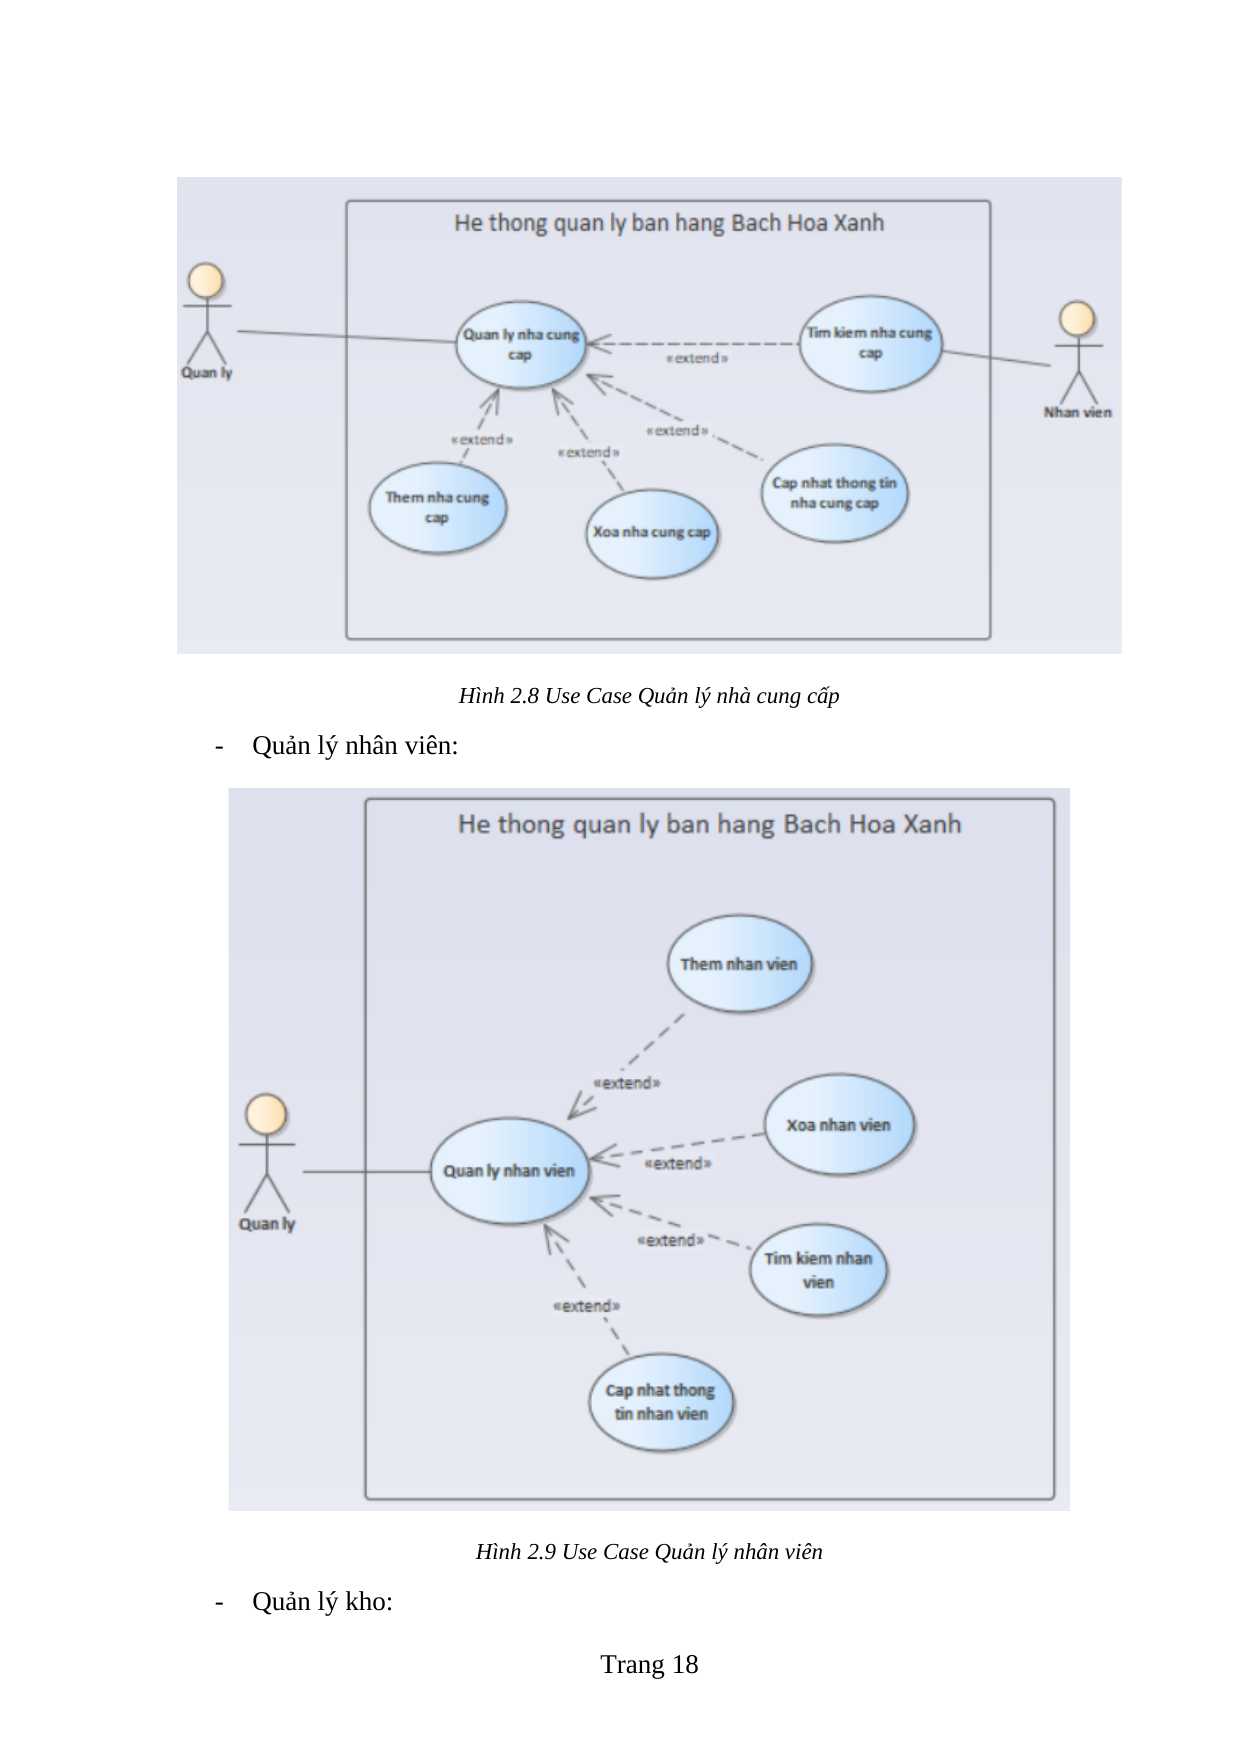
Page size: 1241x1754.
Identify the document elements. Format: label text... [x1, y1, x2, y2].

list Quản lý kho: [214, 1585, 1122, 1616]
list Quản lý nhân viên: [214, 729, 1122, 760]
picture [177, 177, 1122, 654]
text Hình 2.9 Use Case Quản lý nhân viên [177, 1538, 1122, 1564]
text Hình 2.8 Use Case Quản lý nhà cung cấp [177, 682, 1122, 708]
picture [228, 788, 1071, 1511]
